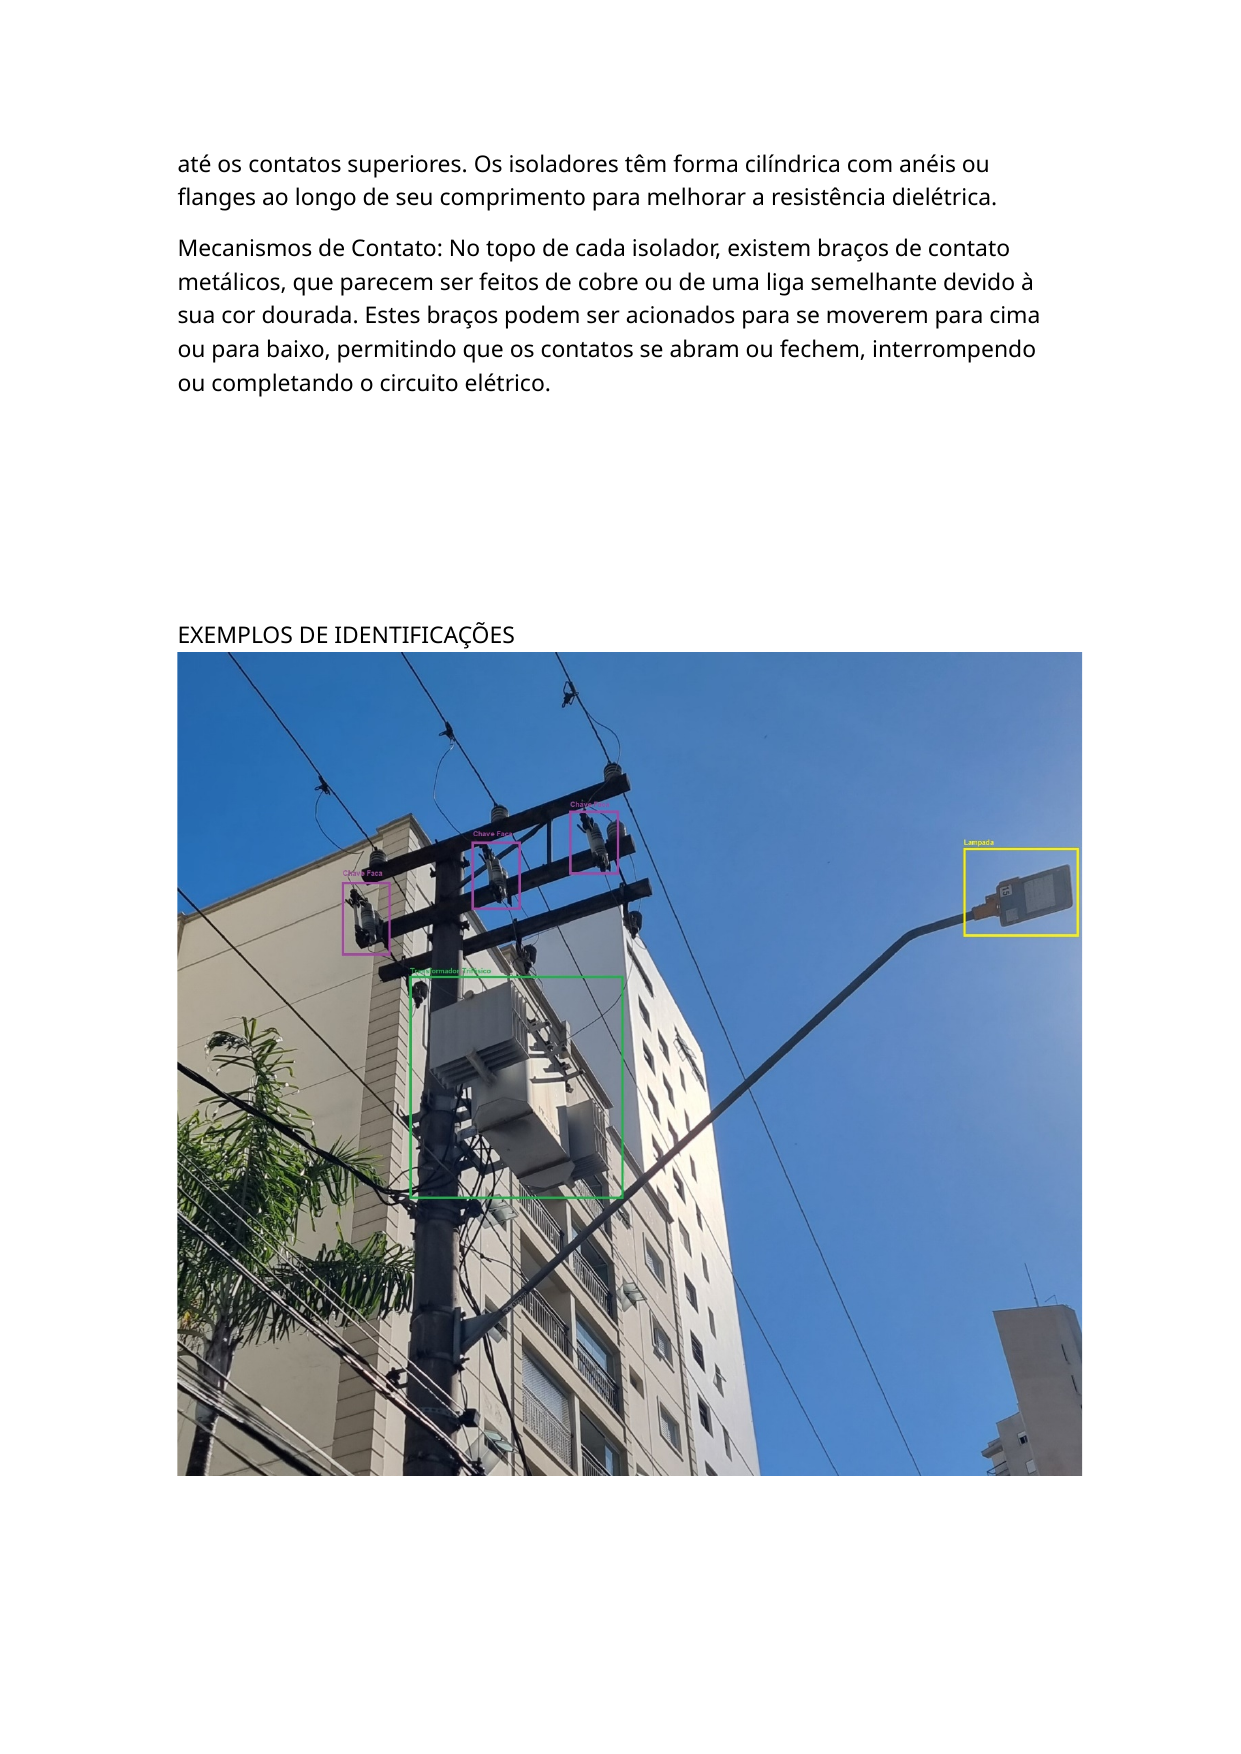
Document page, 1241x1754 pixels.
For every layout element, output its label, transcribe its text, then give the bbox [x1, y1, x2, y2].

picture [177, 652, 1083, 1476]
text Mecanismos de Contato: No topo de cada isolador, existem braços de contato metálicos, que parecem ser feitos de cobre ou de uma liga semelhante devido à sua cor dourada. Estes braços podem ser acionados para se moverem para cima ou para baixo, permitindo que os contatos se abram ou fechem, interrompendo ou completando o circuito elétrico. [177, 232, 1063, 398]
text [177, 148, 1063, 213]
text EXEMPLOS DE IDENTIFICAÇÕES [177, 619, 1063, 652]
